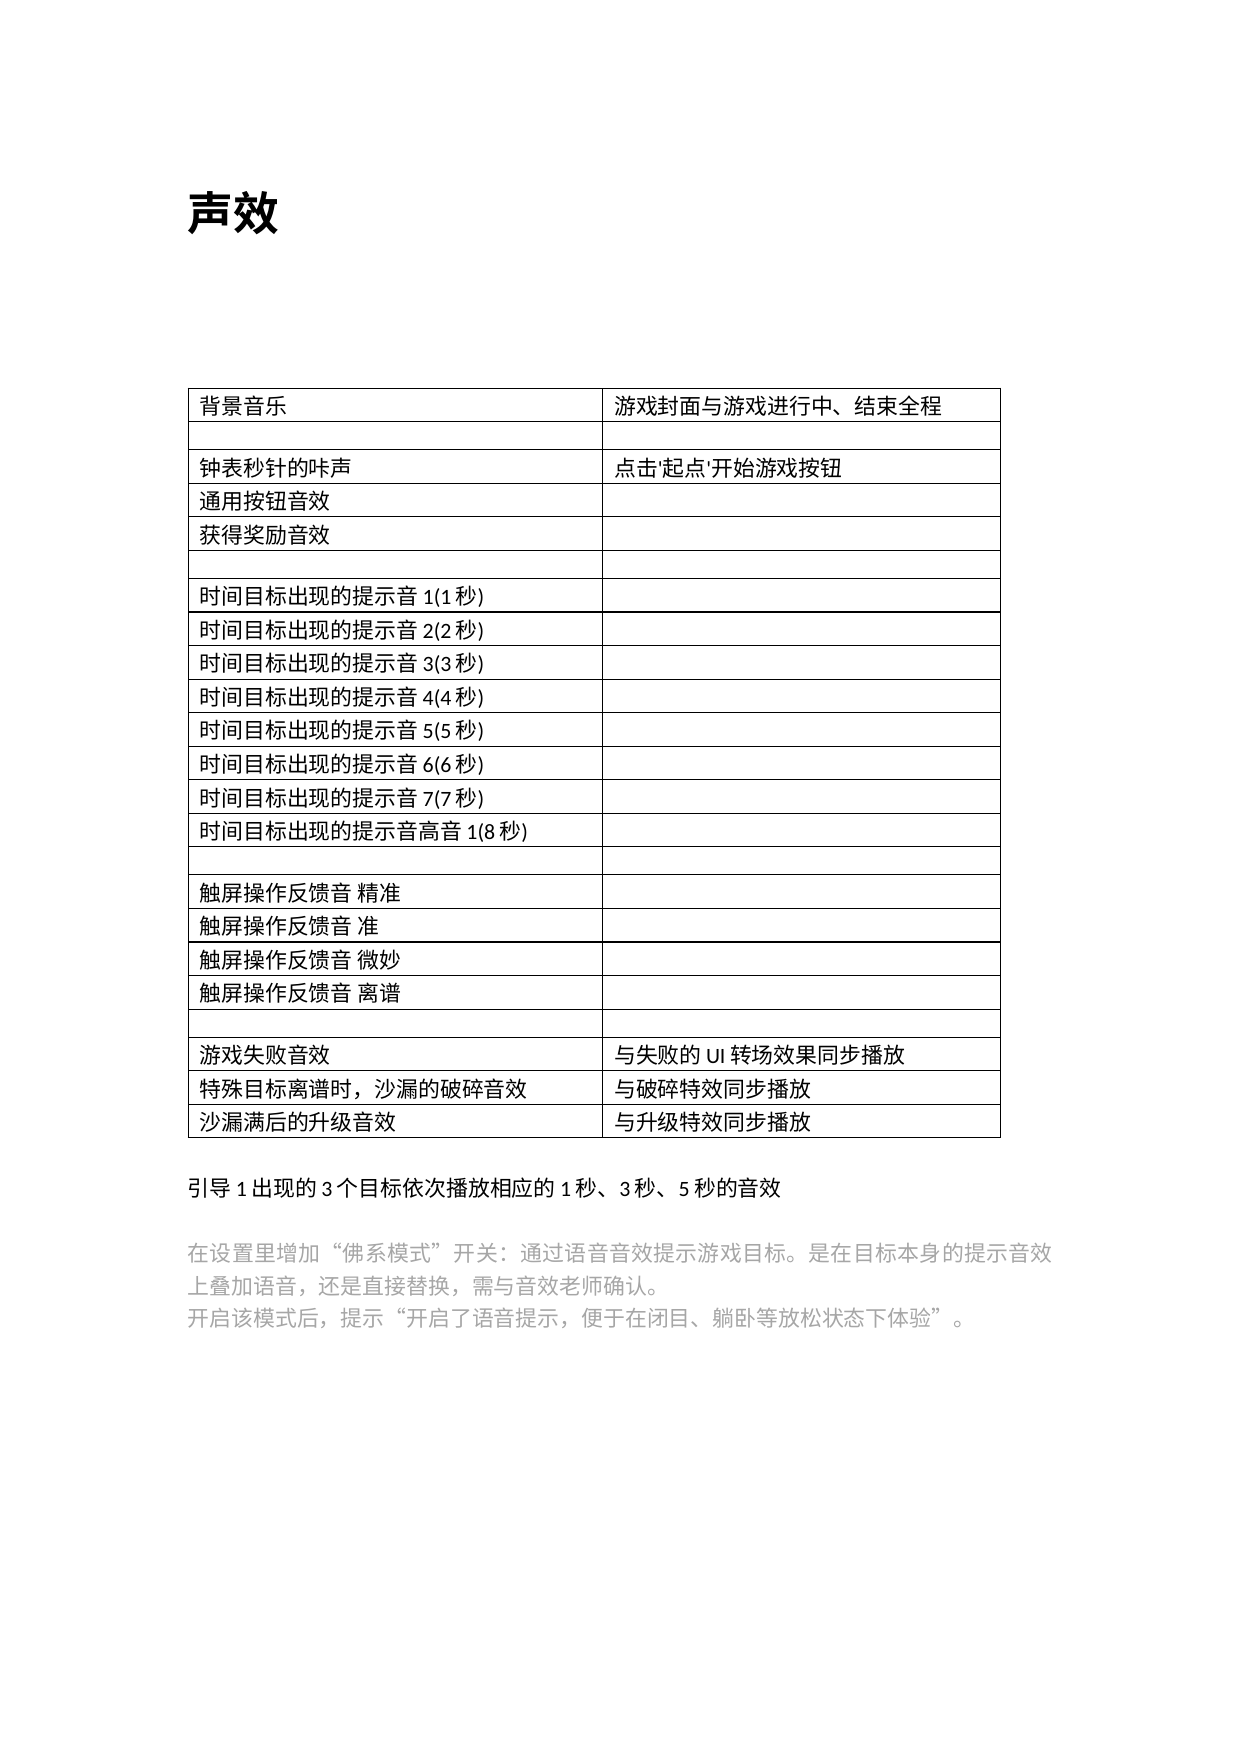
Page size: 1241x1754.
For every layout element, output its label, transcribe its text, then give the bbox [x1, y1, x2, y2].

table_cell 时间目标出现的提示音6(6秒) [189, 747, 602, 779]
table_cell 触屏操作反馈音 微妙 [189, 943, 602, 975]
text 引导1出现的3个目标依次播放相应的1秒、3秒、5秒的音效 [187, 1171, 1053, 1203]
table_cell 时间目标出现的提示音2(2秒) [189, 613, 602, 645]
table_cell [603, 943, 1000, 975]
table_cell [603, 976, 1000, 1008]
text 开启该模式后，提示“开启了语音提示，便于在闭目、躺卧等放松状态下体验”。 [187, 1301, 1053, 1333]
table_cell [603, 875, 1000, 908]
table_cell [603, 1010, 1000, 1037]
table_cell [603, 484, 1000, 516]
table_cell 时间目标出现的提示音7(7秒) [189, 780, 602, 813]
table_header 背景音乐 [189, 389, 602, 421]
table_cell [603, 517, 1000, 550]
table_header 游戏封面与游戏进行中、结束全程 [603, 389, 1000, 421]
table_cell 时间目标出现的提示音1(1秒) [189, 579, 602, 611]
table_cell [603, 579, 1000, 611]
table_cell [603, 814, 1000, 846]
table_cell [603, 680, 1000, 712]
table_cell [603, 551, 1000, 578]
table_cell 与升级特效同步播放 [603, 1105, 1000, 1137]
table_cell [603, 422, 1000, 449]
table_cell [189, 422, 602, 449]
table_cell [603, 780, 1000, 813]
table_cell 时间目标出现的提示音高音1(8秒) [189, 814, 602, 846]
table_cell [189, 847, 602, 874]
table_cell [189, 1010, 602, 1037]
table_cell 获得奖励音效 [189, 517, 602, 550]
table_cell [603, 847, 1000, 874]
table_cell 触屏操作反馈音 准 [189, 909, 602, 941]
table_cell 通用按钮音效 [189, 484, 602, 516]
table_cell 时间目标出现的提示音4(4秒) [189, 680, 602, 712]
table_cell 沙漏满后的升级音效 [189, 1105, 602, 1137]
table_cell [603, 713, 1000, 746]
table_cell 触屏操作反馈音 离谱 [189, 976, 602, 1008]
table_cell 钟表秒针的咔声 [189, 450, 602, 483]
text 在设置里增加“佛系模式”开关：通过语音音效提示游戏目标。是在目标本身的提示音效上叠加语音，还是直接替换，需与音效老师确认。 [187, 1236, 1053, 1301]
table_cell 特殊目标离谱时，沙漏的破碎音效 [189, 1071, 602, 1104]
table_cell 触屏操作反馈音 精准 [189, 875, 602, 908]
table_cell 与破碎特效同步播放 [603, 1071, 1000, 1104]
table_cell 时间目标出现的提示音5(5秒) [189, 713, 602, 746]
table_cell 游戏失败音效 [189, 1038, 602, 1070]
subtitle 声效 [187, 162, 1053, 259]
table_cell [603, 909, 1000, 941]
table_cell [603, 646, 1000, 678]
table_cell 时间目标出现的提示音3(3秒) [189, 646, 602, 678]
table_cell [603, 613, 1000, 645]
table_cell [189, 551, 602, 578]
table_cell 与失败的UI转场效果同步播放 [603, 1038, 1000, 1070]
table_cell [603, 747, 1000, 779]
table_cell 点击'起点'开始游戏按钮 [603, 450, 1000, 483]
